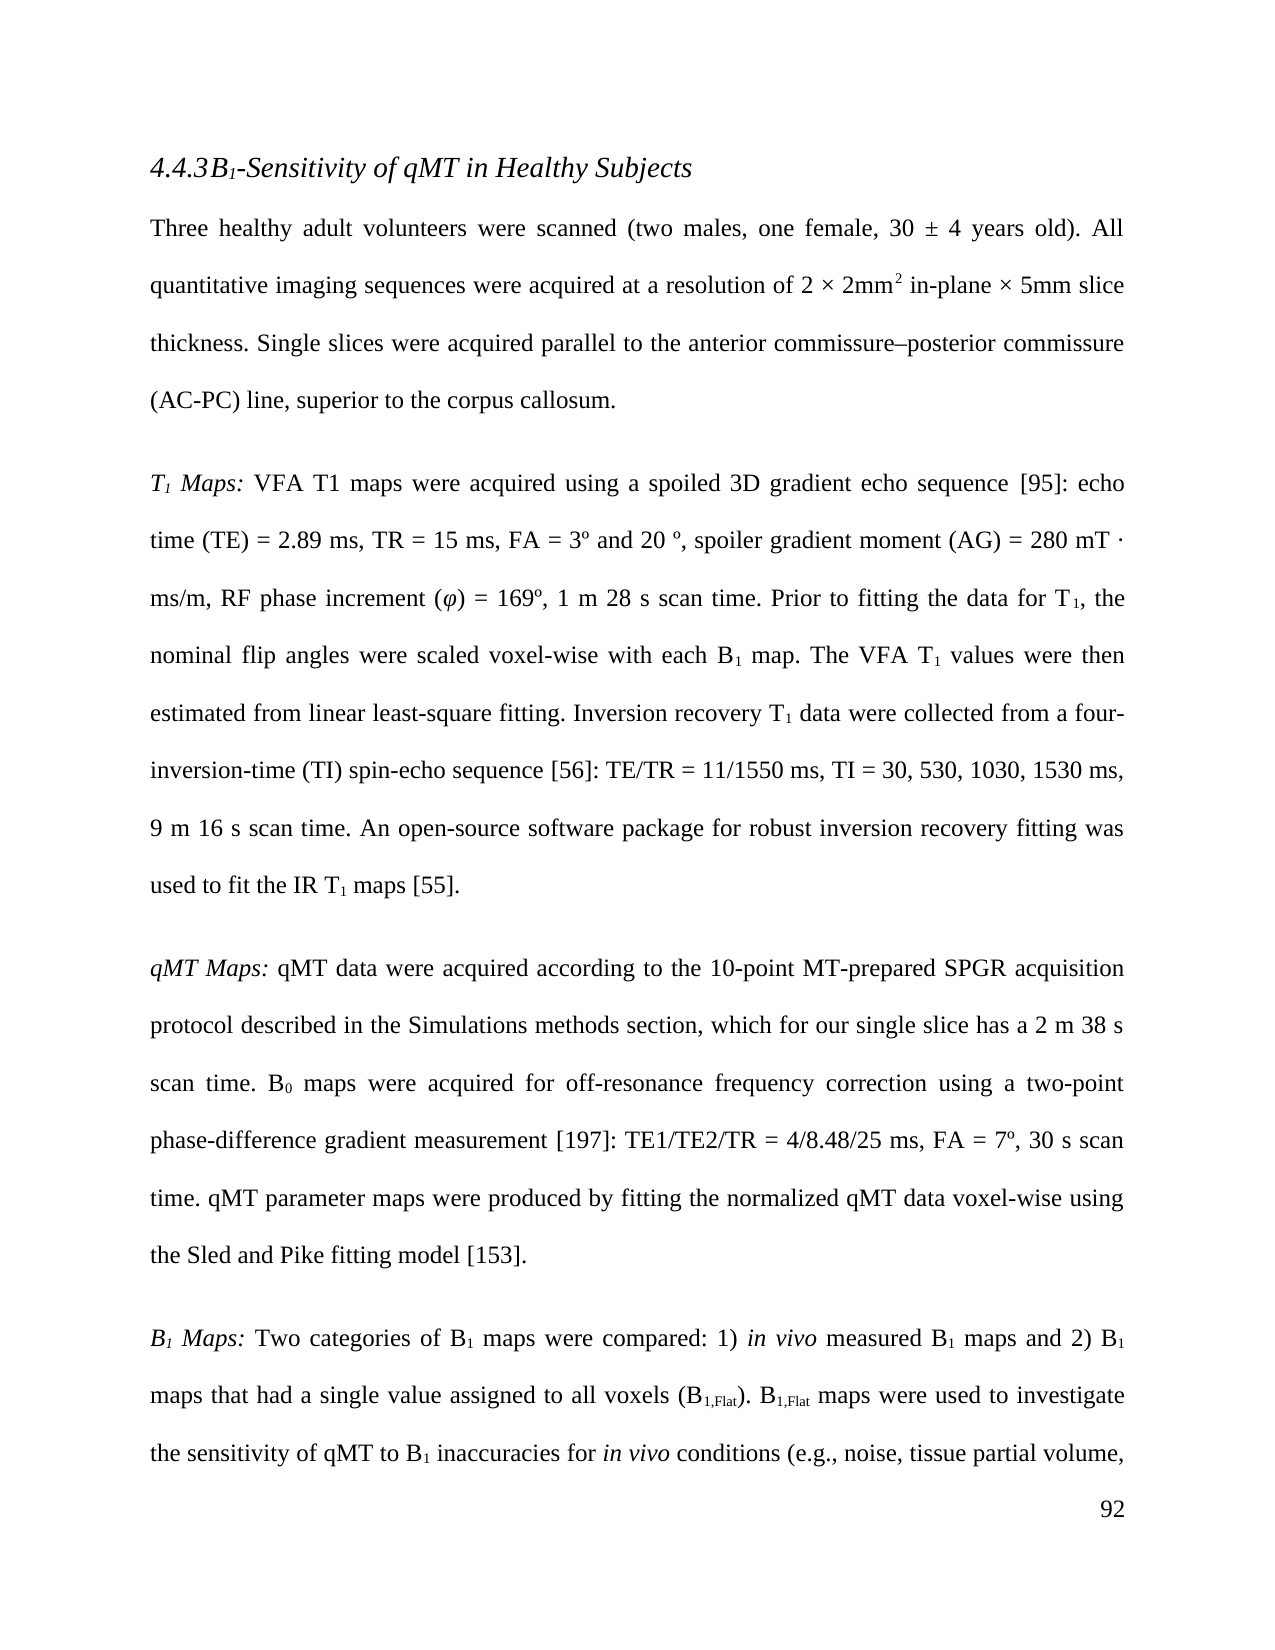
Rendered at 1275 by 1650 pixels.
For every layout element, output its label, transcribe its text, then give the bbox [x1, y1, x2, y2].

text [150, 1323, 1125, 1467]
text Three healthy adult volunteers were scanned (two males, one female, 30 ± 4 years old). All quantitative imaging sequences were acquired at a resolution of 2 × 2mm2 in-plane × 5mm slice thickness. Single slices were acquired parallel to the anterior commissure–posterior commissure (AC-PC) line, superior to the corpus callosum. [150, 213, 1125, 414]
text T1 Maps: VFA T1 maps were acquired using a spoiled 3D gradient echo sequence [95]: echo time (TE) = 2.89 ms, TR = 15 ms, FA = 3º and 20 º, spoiler gradient moment (AG) = 280 mT ∙ ms/m, RF phase increment (φ) = 169º, 1 m 28 s scan time. Prior to fitting the data for T1, the nominal flip angles were scaled voxel-wise with each B1 map. The VFA T1 values were then estimated from linear least-square fitting. Inversion recovery T1 data were collected from a four-inversion-time (TI) spin-echo sequence [56]: TE/TR = 11/1550 ms, TI = 30, 530, 1030, 1530 ms, 9 m 16 s scan time. An open-source software package for robust inversion recovery fitting was used to fit the IR T1 maps [55]. [150, 468, 1125, 899]
subtitle B1-Sensitivity of qMT in Healthy Subjects [150, 150, 1125, 183]
text qMT Maps: qMT data were acquired according to the 10-point MT-prepared SPGR acquisition protocol described in the Simulations methods section, which for our single slice has a 2 m 38 s scan time. B0 maps were acquired for off-resonance frequency correction using a two-point phase-difference gradient measurement [197]: TE1/TE2/TR = 4/8.48/25 ms, FA = 7º, 30 s scan time. qMT parameter maps were produced by fitting the normalized qMT data voxel-wise using the Sled and Pike fitting model [153]. [150, 953, 1125, 1269]
